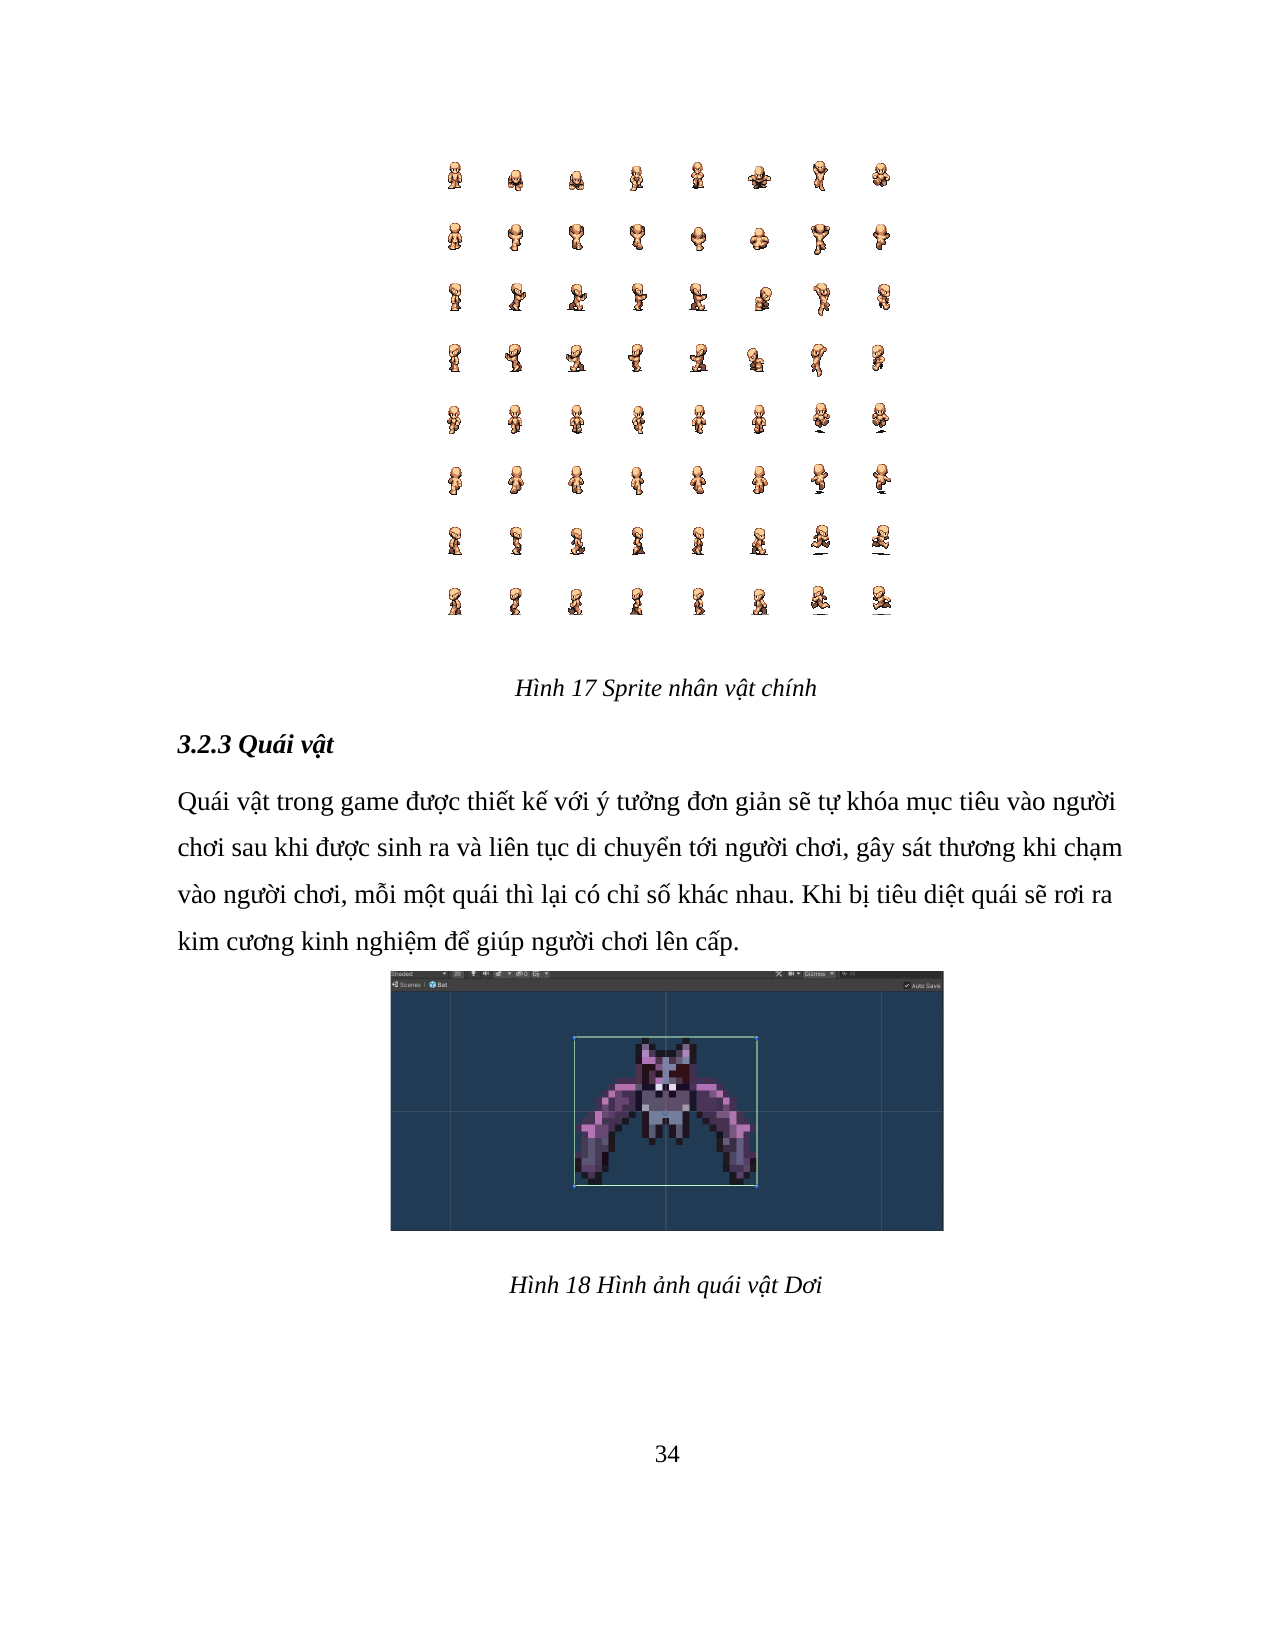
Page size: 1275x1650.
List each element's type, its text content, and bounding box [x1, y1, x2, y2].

picture [390, 971, 944, 1231]
text Quái vật trong game được thiết kế với ý tưởng đơn giản sẽ tự khóa mục tiêu vào người chơi sau khi được sinh ra và liên tục di chuyển tới người chơi, gây sát thương khi chạm vào người chơi, mỗi một quái thì lại có chỉ số khác nhau. Khi bị tiêu diệt quái sẽ rơi ra kim cương kinh nghiệm để giúp người chơi lên cấp. [177, 785, 1157, 956]
subtitle Quái vật [177, 729, 1157, 760]
picture [424, 147, 910, 634]
